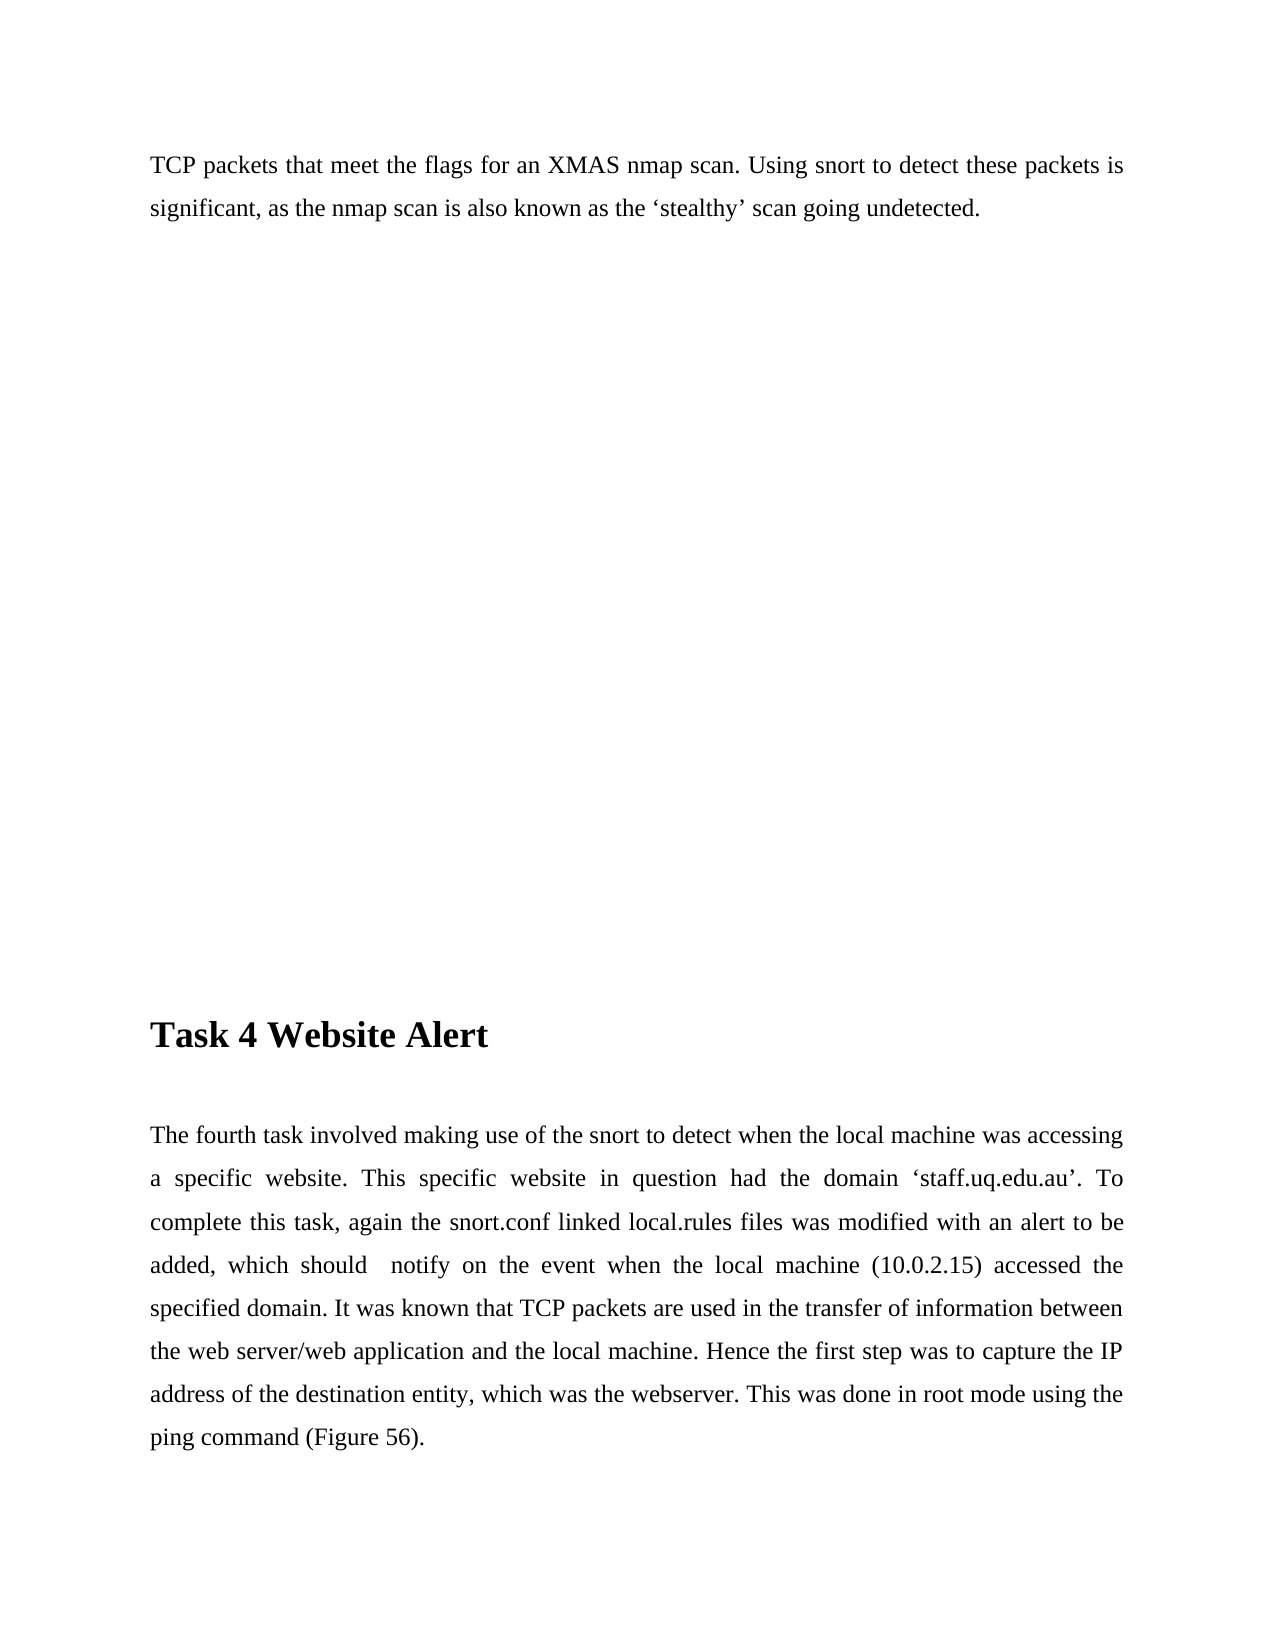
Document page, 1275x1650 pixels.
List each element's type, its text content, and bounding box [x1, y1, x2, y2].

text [150, 150, 1125, 222]
text Task 4 Website Alert [150, 1012, 1125, 1056]
text The fourth task involved making use of the snort to detect when the local machine was accessing a specific website. This specific website in question had the domain ‘staff.uq.edu.au’. To complete this task, again the snort.conf linked local.rules files was modified with an alert to be added, which should notify on the event when the local machine (10.0.2.15) accessed the specified domain. It was known that TCP packets are used in the transfer of information between the web server/web application and the local machine. Hence the first step was to capture the IP address of the destination entity, which was the webserver. This was done in root mode using the ping command (Figure 56). [150, 1120, 1125, 1451]
